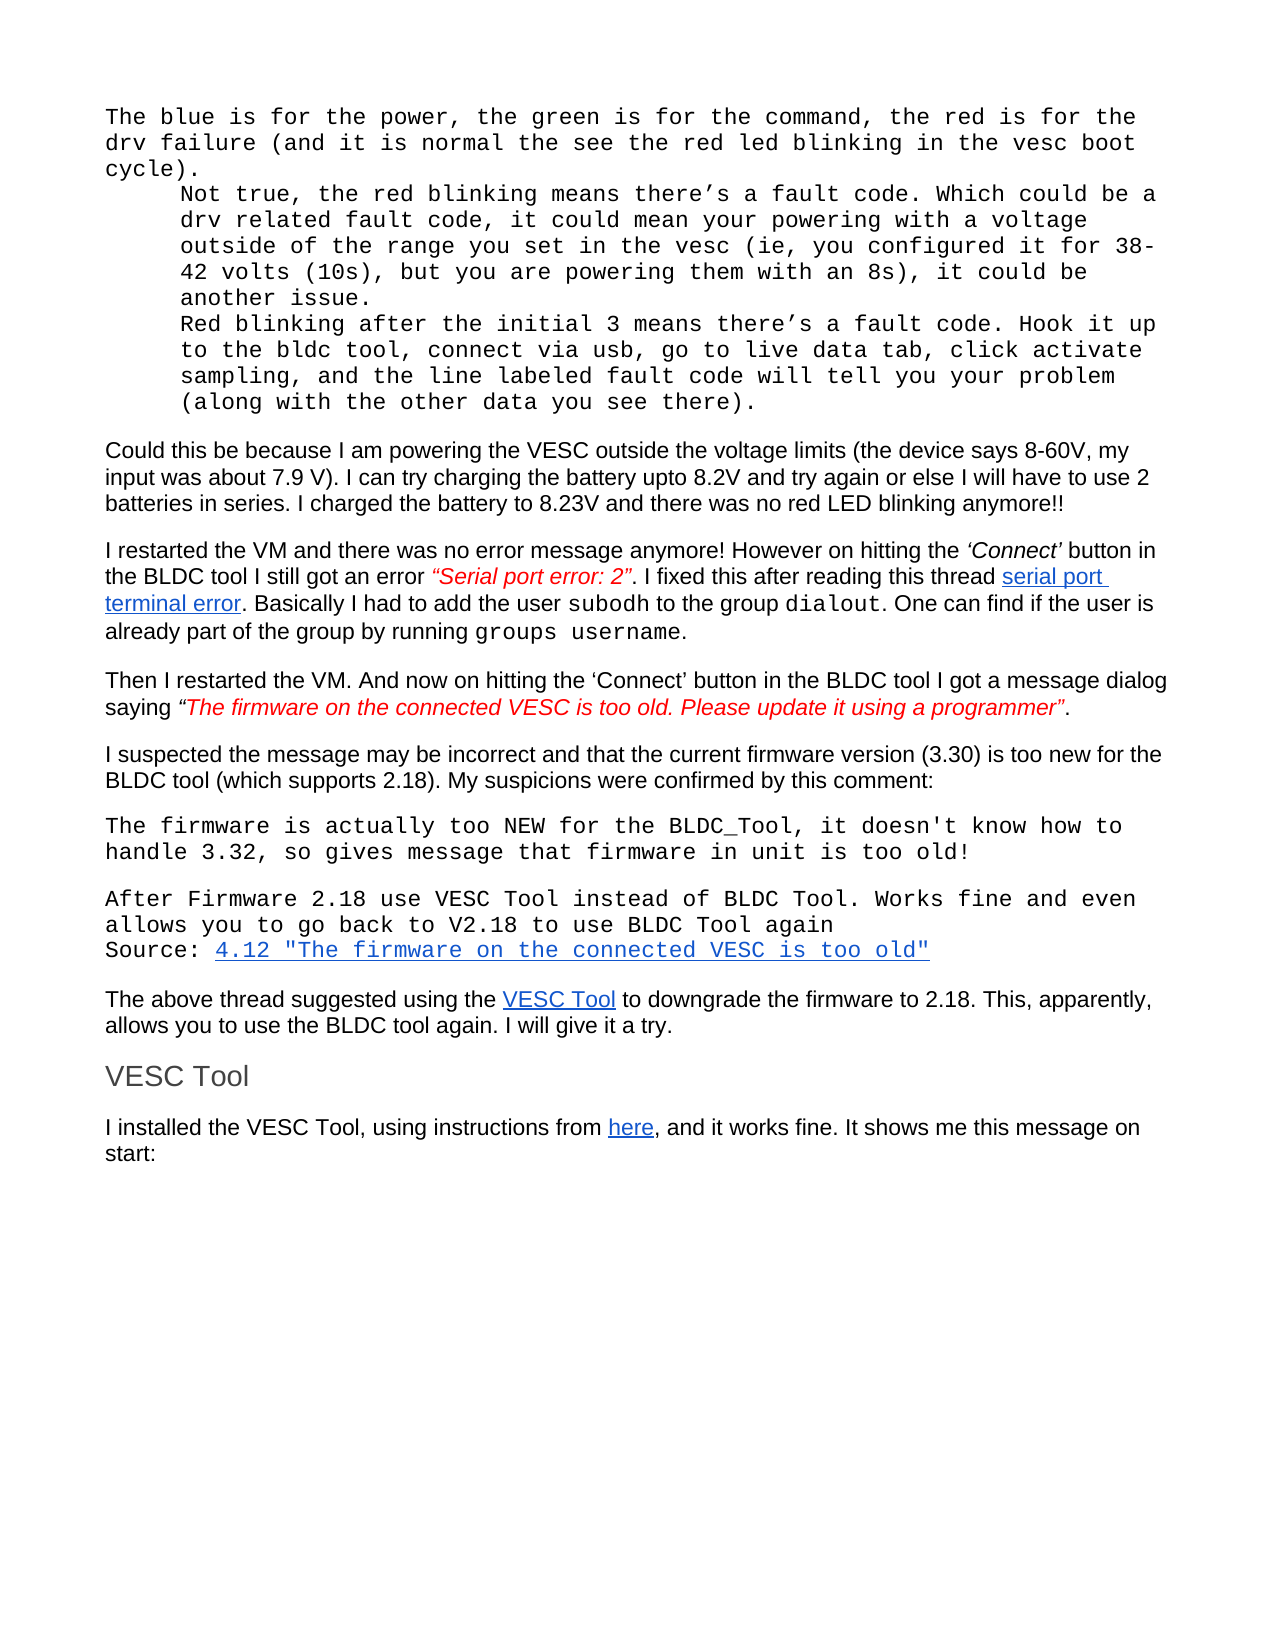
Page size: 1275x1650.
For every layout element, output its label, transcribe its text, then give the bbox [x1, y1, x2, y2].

text Not true, the red blinking means there’s a fault code. Which could be a drv related fault code, it could mean your powering with a voltage outside of the range you set in the vesc (ie, you configured it for 38-42 volts (10s), but you are powering them with an 8s), it could be another issue. [180, 183, 1170, 312]
text The blue is for the power, the green is for the command, the red is for the drv failure (and it is normal the see the red led blinking in the vesc boot cycle). [105, 105, 1170, 183]
subtitle VESC Tool [105, 1059, 1170, 1093]
text Then I restarted the VM. And now on hitting the ‘Connect’ button in the BLDC tool I got a message dialog saying “The firmware on the connected VESC is too old. Please update it using a programmer”. [105, 667, 1170, 720]
text The firmware is actually too NEW for the BLDC_Tool, it doesn't know how to handle 3.32, so gives message that firmware in unit is too old! [105, 814, 1170, 866]
text Could this be because I am powering the VESC outside the voltage limits (the device says 8-60V, my input was about 7.9 V). I can try charging the battery upto 8.2V and try again or else I will have to use 2 batteries in series. I charged the battery to 8.23V and there was no red LED blinking anymore!! [105, 437, 1170, 516]
text I restarted the VM and there was no error message anymore! However on hitting the ‘Connect’ button in the BLDC tool I still got an error “Serial port error: 2”. I fixed this after reading this thread serial port terminal error. Basically I had to add the user subodh to the group dialout. One can find if the user is already part of the group by running groups username. [105, 537, 1170, 646]
text I suspected the message may be incorrect and that the current firmware version (3.30) is too new for the BLDC tool (which supports 2.18). My suspicions were confirmed by this comment: [105, 741, 1170, 793]
text The above thread suggested using the VESC Tool to downgrade the firmware to 2.18. This, apparently, allows you to use the BLDC tool again. I will give it a try. [105, 986, 1170, 1038]
text Source: 4.12 "The firmware on the connected VESC is too old" [105, 939, 1170, 965]
text After Firmware 2.18 use VESC Tool instead of BLDC Tool. Works fine and even allows you to go back to V2.18 to use BLDC Tool again [105, 887, 1170, 939]
text I installed the VESC Tool, using instructions from here, and it works fine. It shows me this message on start: [105, 1113, 1170, 1166]
text Red blinking after the initial 3 means there’s a fault code. Hook it up to the bldc tool, connect via usb, go to live data tab, click activate sampling, and the line labeled fault code will tell you your problem (along with the other data you see there). [180, 312, 1170, 416]
